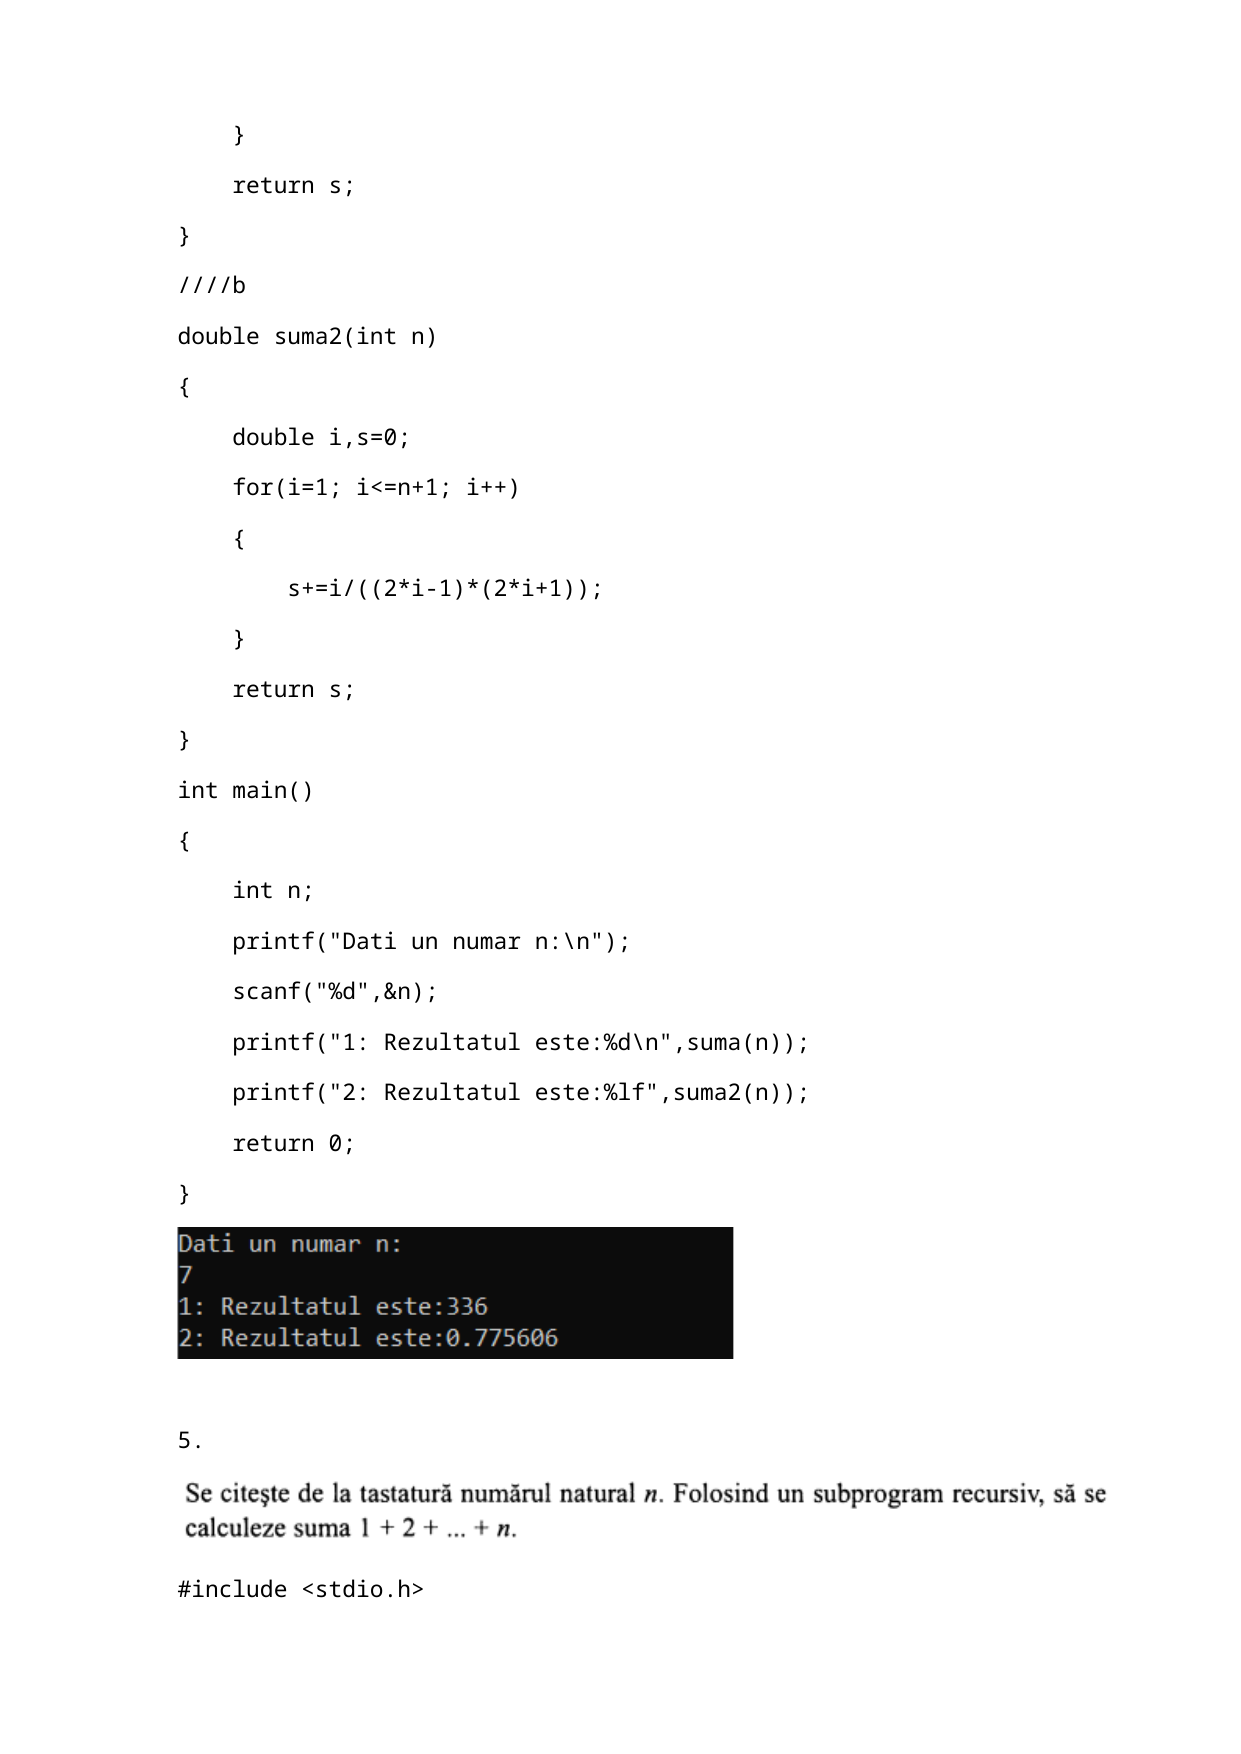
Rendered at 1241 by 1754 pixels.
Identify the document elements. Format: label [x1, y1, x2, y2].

picture [177, 1227, 734, 1359]
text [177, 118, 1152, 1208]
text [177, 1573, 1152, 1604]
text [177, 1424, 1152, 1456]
picture [177, 1474, 1115, 1555]
